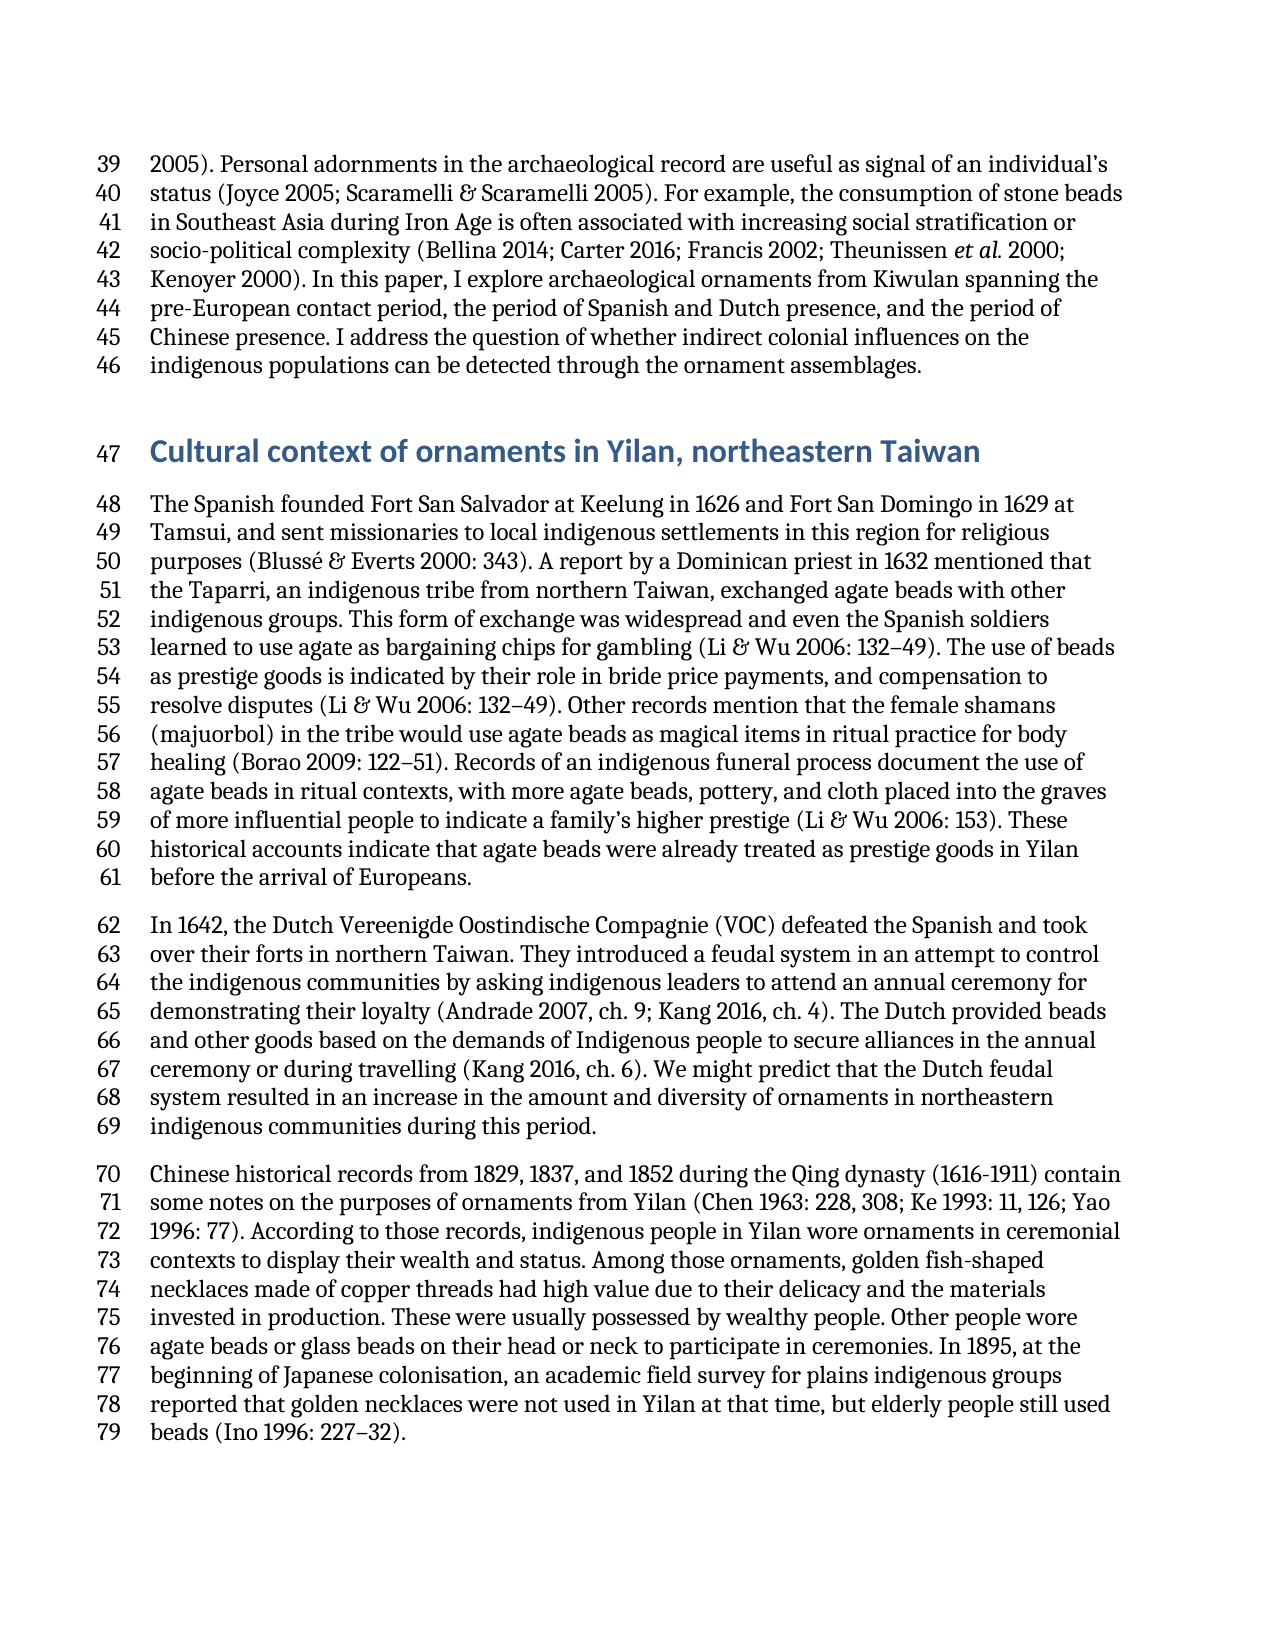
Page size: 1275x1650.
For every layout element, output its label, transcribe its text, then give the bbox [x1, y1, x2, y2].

text Chinese historical records from 1829, 1837, and 1852 during the Qing dynasty (1616-1911) contain some notes on the purposes of ornaments from Yilan (Chen 1963: 228, 308; Ke 1993: 11, 126; Yao 1996: 77). According to those records, indigenous people in Yilan wore ornaments in ceremonial contexts to display their wealth and status. Among those ornaments, golden fish-shaped necklaces made of copper threads had high value due to their delicacy and the materials invested in production. These were usually possessed by wealthy people. Other people wore agate beads or glass beads on their head or neck to participate in ceremonies. In 1895, at the beginning of Japanese colonisation, an academic field survey for plains indigenous groups reported that golden necklaces were not used in Yilan at that time, but elderly people still used beads (Ino 1996: 227–32). [150, 1159, 1125, 1447]
text In 1642, the Dutch Vereenigde Oostindische Compagnie (VOC) defeated the Spanish and took over their forts in northern Taiwan. They introduced a feudal system in an attempt to control the indigenous communities by asking indigenous leaders to attend an annual ceremony for demonstrating their loyalty (Andrade 2007, ch. 9; Kang 2016, ch. 4). The Dutch provided beads and other goods based on the demands of Indigenous people to secure alliances in the annual ceremony or during travelling (Kang 2016, ch. 6). We might predict that the Dutch feudal system resulted in an increase in the amount and diversity of ornaments in northeastern indigenous communities during this period. [150, 911, 1125, 1141]
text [150, 150, 1125, 380]
subtitle Cultural context of ornaments in Yilan, northeastern Taiwan [150, 430, 1125, 471]
text The Spanish founded Fort San Salvador at Keelung in 1626 and Fort San Domingo in 1629 at Tamsui, and sent missionaries to local indigenous settlements in this region for religious purposes (Blussé & Everts 2000: 343). A report by a Dominican priest in 1632 mentioned that the Taparri, an indigenous tribe from northern Taiwan, exchanged agate beads with other indigenous groups. This form of exchange was widespread and even the Spanish soldiers learned to use agate as bargaining chips for gambling (Li & Wu 2006: 132–49). The use of beads as prestige goods is indicated by their role in bride price payments, and compensation to resolve disputes (Li & Wu 2006: 132–49). Other records mention that the female shamans (majuorbol) in the tribe would use agate beads as magical items in ritual practice for body healing (Borao 2009: 122–51). Records of an indigenous funeral process document the use of agate beads in ritual contexts, with more agate beads, pottery, and cloth placed into the graves of more influential people to indicate a family’s higher prestige (Li & Wu 2006: 153). These historical accounts indicate that agate beads were already treated as prestige goods in Yilan before the arrival of Europeans. [150, 489, 1125, 892]
